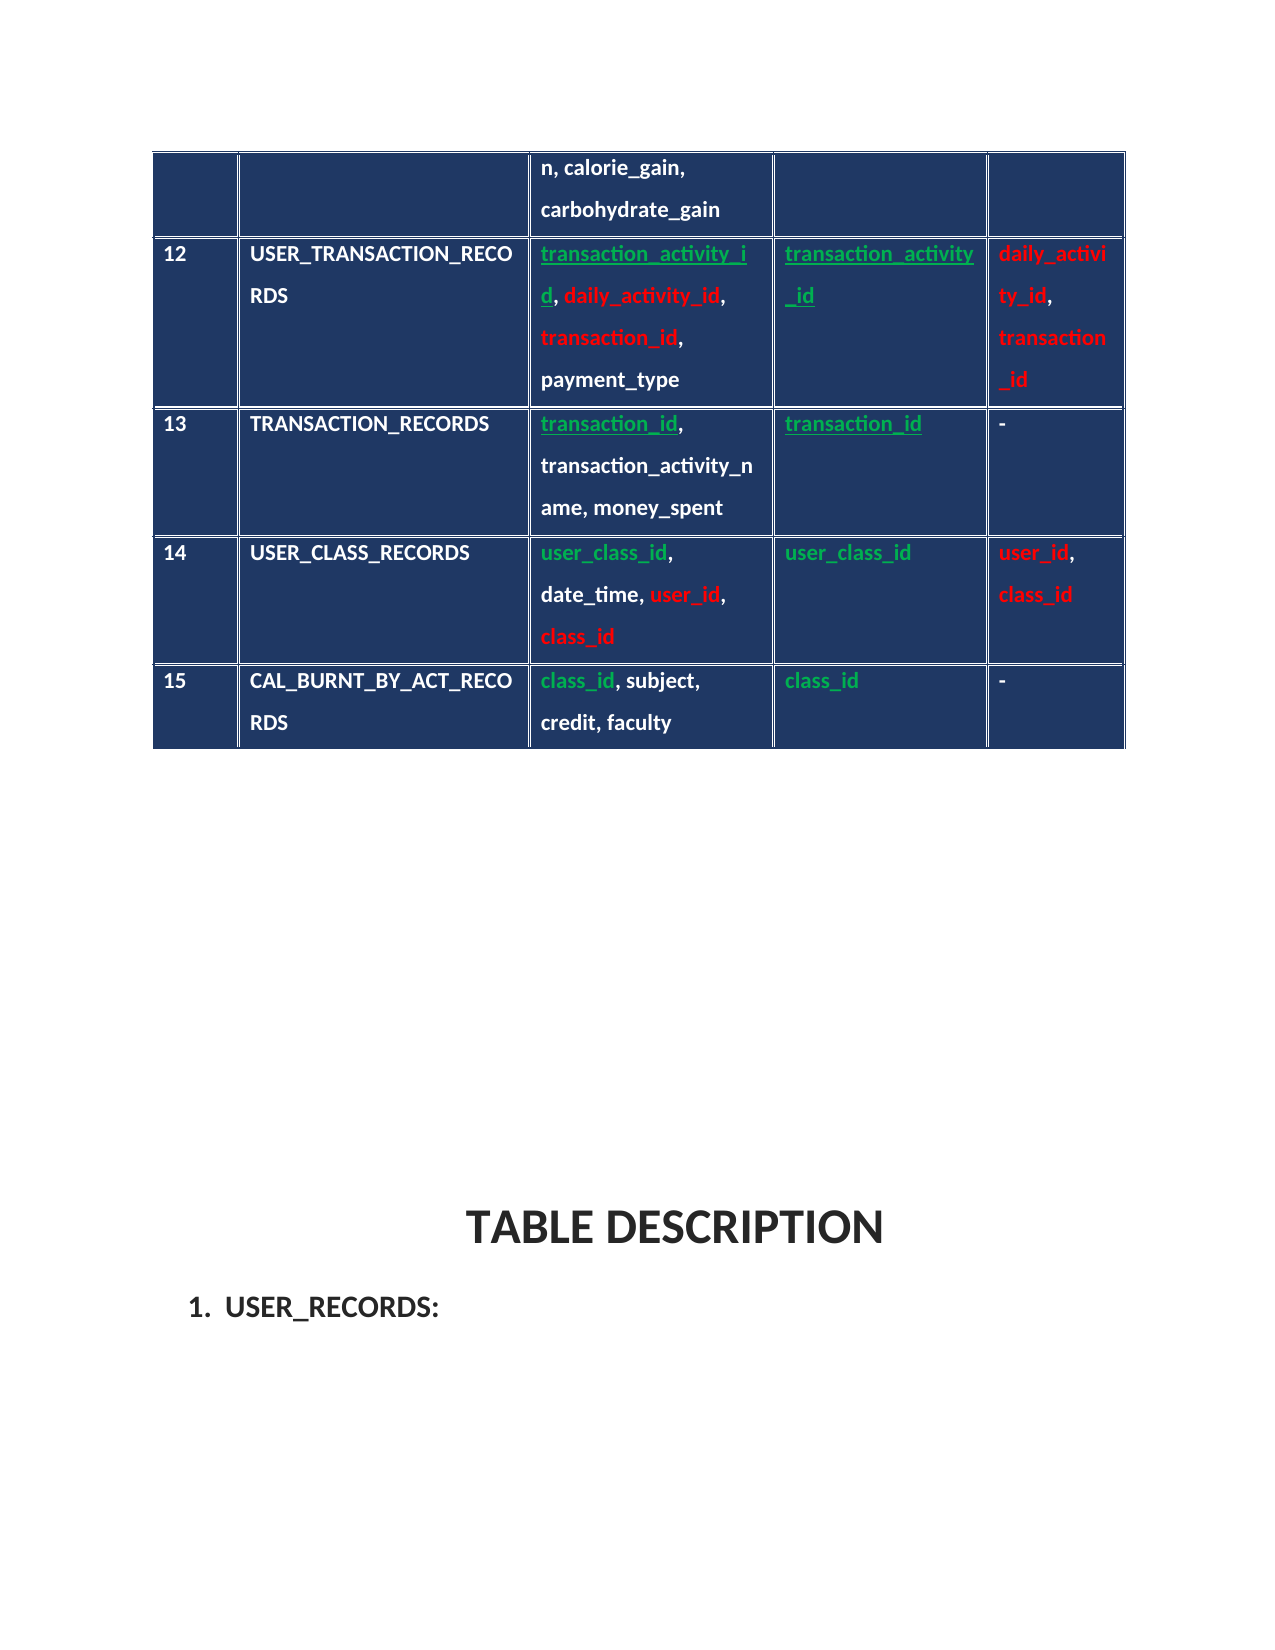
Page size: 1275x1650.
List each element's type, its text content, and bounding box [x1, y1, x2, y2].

table_cell - [989, 406, 1124, 535]
table_cell daily_activity_id, transaction_id [987, 236, 1126, 406]
table_cell transaction_id [775, 410, 986, 535]
table_cell USER_TRANSACTION_RECORDS [240, 239, 528, 406]
table_cell class_id, subject, credit, faculty [529, 663, 774, 749]
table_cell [529, 151, 774, 236]
table_cell user_id, class_id [989, 535, 1124, 663]
table_cell 12 [152, 236, 239, 406]
table_cell - [987, 153, 1124, 236]
list TABLE DESCRIPTION [225, 1195, 1125, 1256]
table_cell CAL_BURNT_BY_ACT_RECORDS [239, 666, 529, 749]
table_cell class_id [774, 666, 987, 749]
table_cell food_id [774, 153, 987, 236]
table_cell TRANSACTION_RECORDS [240, 410, 528, 535]
table_cell transaction_activity_id, daily_activity_id, transaction_id, payment_type [531, 239, 772, 406]
table_cell transaction_activity_id [775, 239, 986, 406]
table_cell user_class_id [775, 538, 986, 663]
table_cell 11 [152, 151, 239, 236]
list USER_RECORDS: [187, 1287, 1125, 1325]
table_cell transaction_id, transaction_activity_name, money_spent [531, 410, 772, 535]
table_cell USER_CLASS_RECORDS [240, 538, 528, 663]
table_cell user_class_id, date_time, user_id, class_id [531, 538, 772, 663]
table_cell FOOD_RECORDS [239, 153, 529, 236]
table_cell 14 [153, 535, 237, 663]
table_cell 15 [152, 663, 239, 749]
table_cell - [987, 663, 1126, 749]
table_cell 13 [153, 406, 237, 535]
